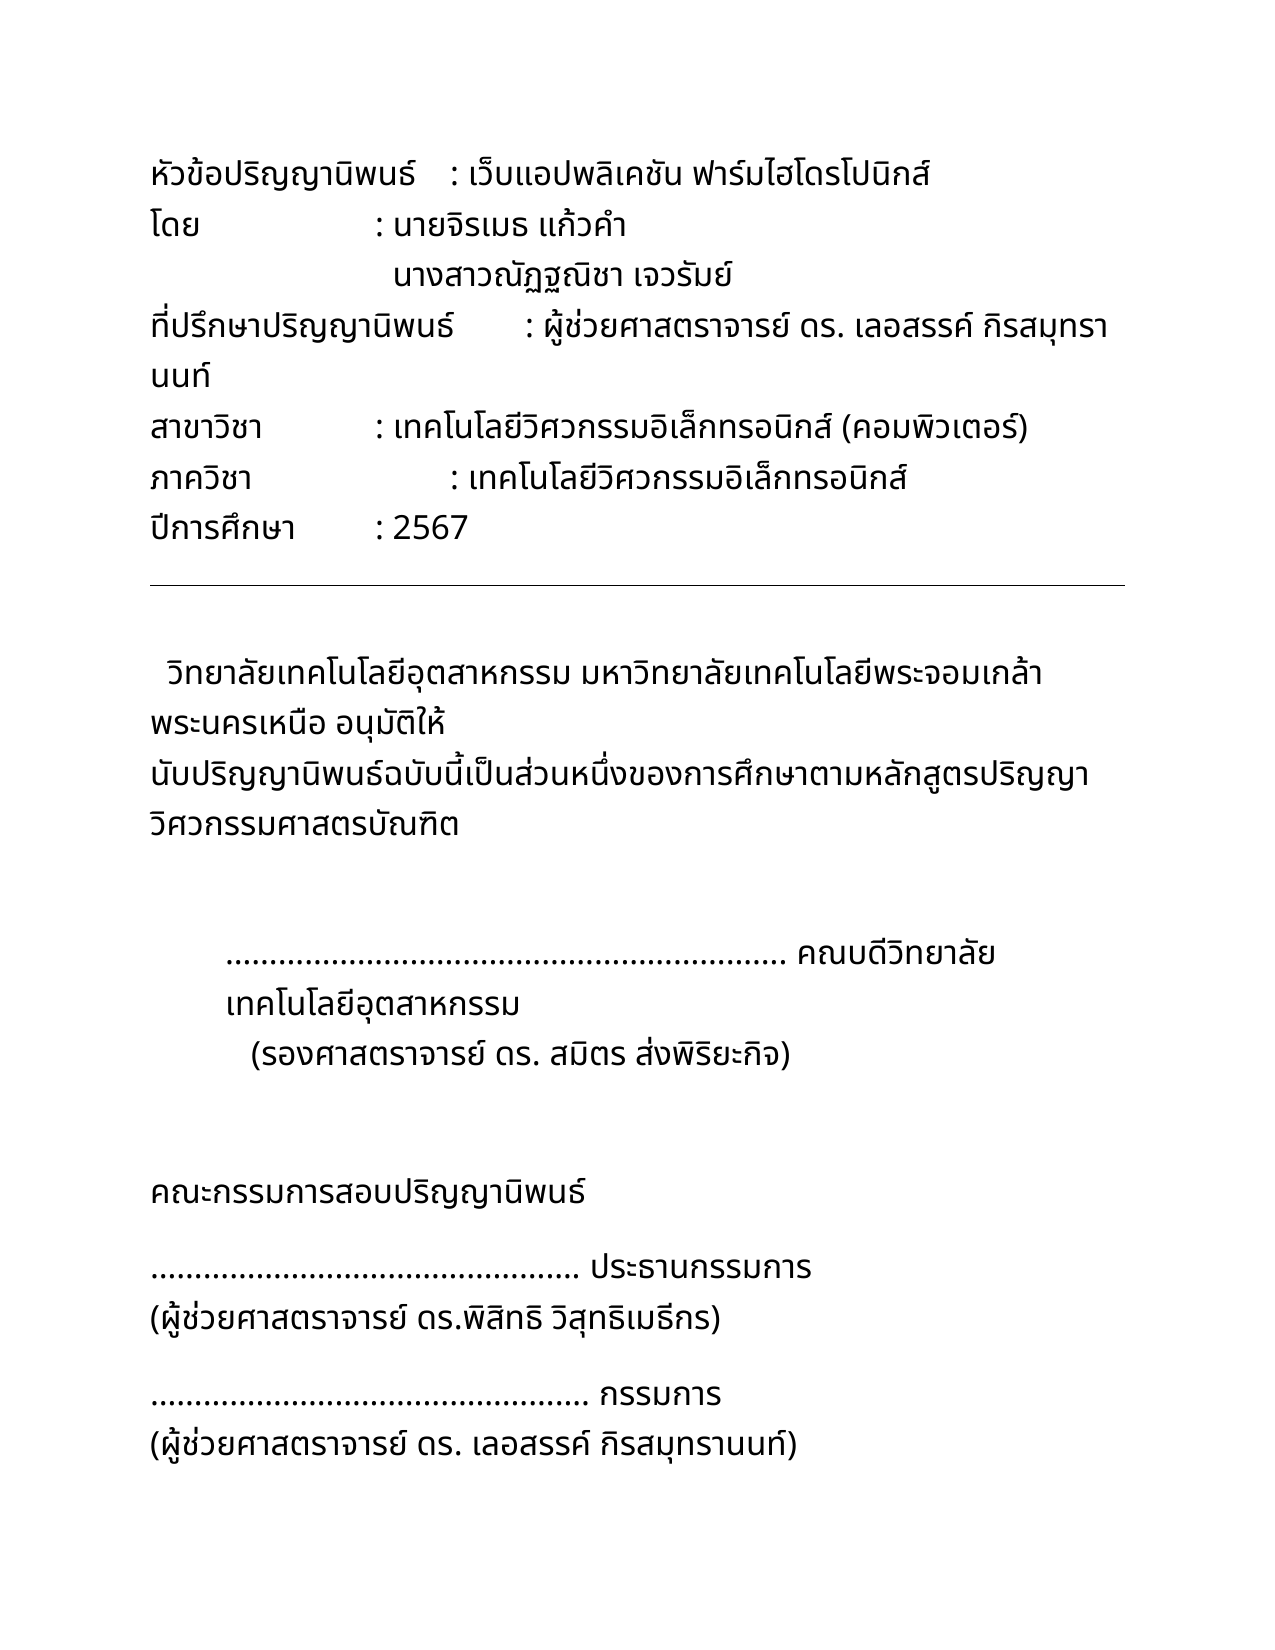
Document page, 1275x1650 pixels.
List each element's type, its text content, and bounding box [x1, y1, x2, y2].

text วิทยาลัยเทคโนโลยีอุตสาหกรรม มหาวิทยาลัยเทคโนโลยีพระจอมเกล้าพระนครเหนือ อนุมัติให้ นับปริญญานิพนธ์ฉบับนี้เป็นส่วนหนึ่งของการศึกษาตามหลักสูตรปริญญาวิศวกรรมศาสตรบัณฑิต [150, 603, 1125, 850]
text หัวข้อปริญญานิพนธ์ : เว็บแอปพลิเคชัน ฟาร์มไฮโดรโปนิกส์ โดย : นายจิรเมธ แก้วคำ นางสาวณัฏฐณิชา เจวรัมย์ ที่ปรึกษาปริญญานิพนธ์ : ผู้ช่วยศาสตราจารย์ ดร. เลอสรรค์ กิรสมุทรานนท์ สาขาวิชา : เทคโนโลยีวิศวกรรมอิเล็กทรอนิกส์ (คอมพิวเตอร์) ภาควิชา : เทคโนโลยีวิศวกรรมอิเล็กทรอนิกส์ ปีการศึกษา : 2567 [150, 150, 1125, 585]
text ………………………………………………………. คณบดีวิทยาลัยเทคโนโลยีอุตสาหกรรม (รองศาสตราจารย์ ดร. สมิตร ส่งพิริยะกิจ) [225, 929, 1125, 1081]
text คณะกรรมการสอบปริญญานิพนธ์ [150, 1168, 1125, 1218]
text …………………………………………. ประธานกรรมการ (ผู้ช่วยศาสตราจารย์ ดร.พิสิทธิ วิสุทธิเมธีกร) [150, 1243, 1125, 1344]
text …………………………....……………. กรรมการ (ผู้ช่วยศาสตราจารย์ ดร. เลอสรรค์ กิรสมุทรานนท์) [150, 1369, 1125, 1471]
